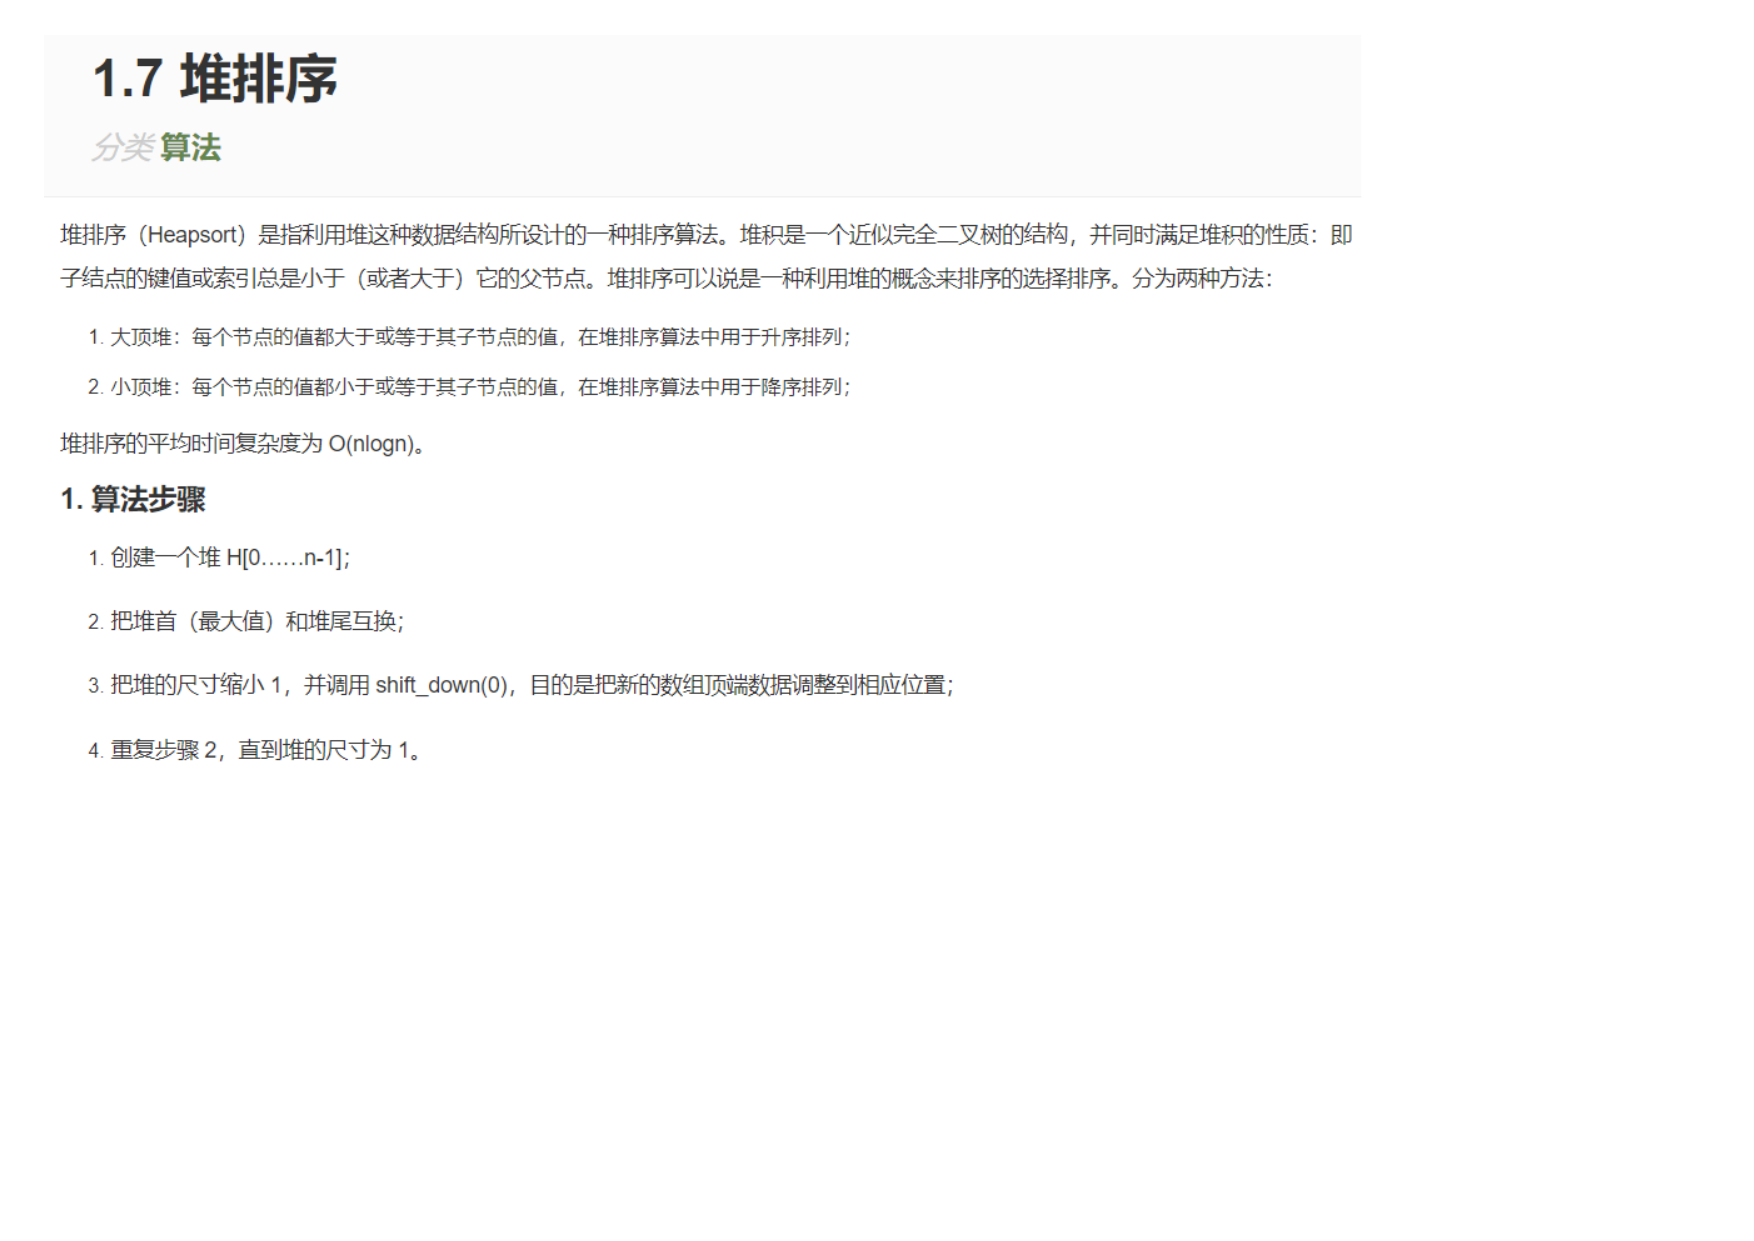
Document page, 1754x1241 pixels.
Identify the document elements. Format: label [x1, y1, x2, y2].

picture [44, 35, 1362, 784]
